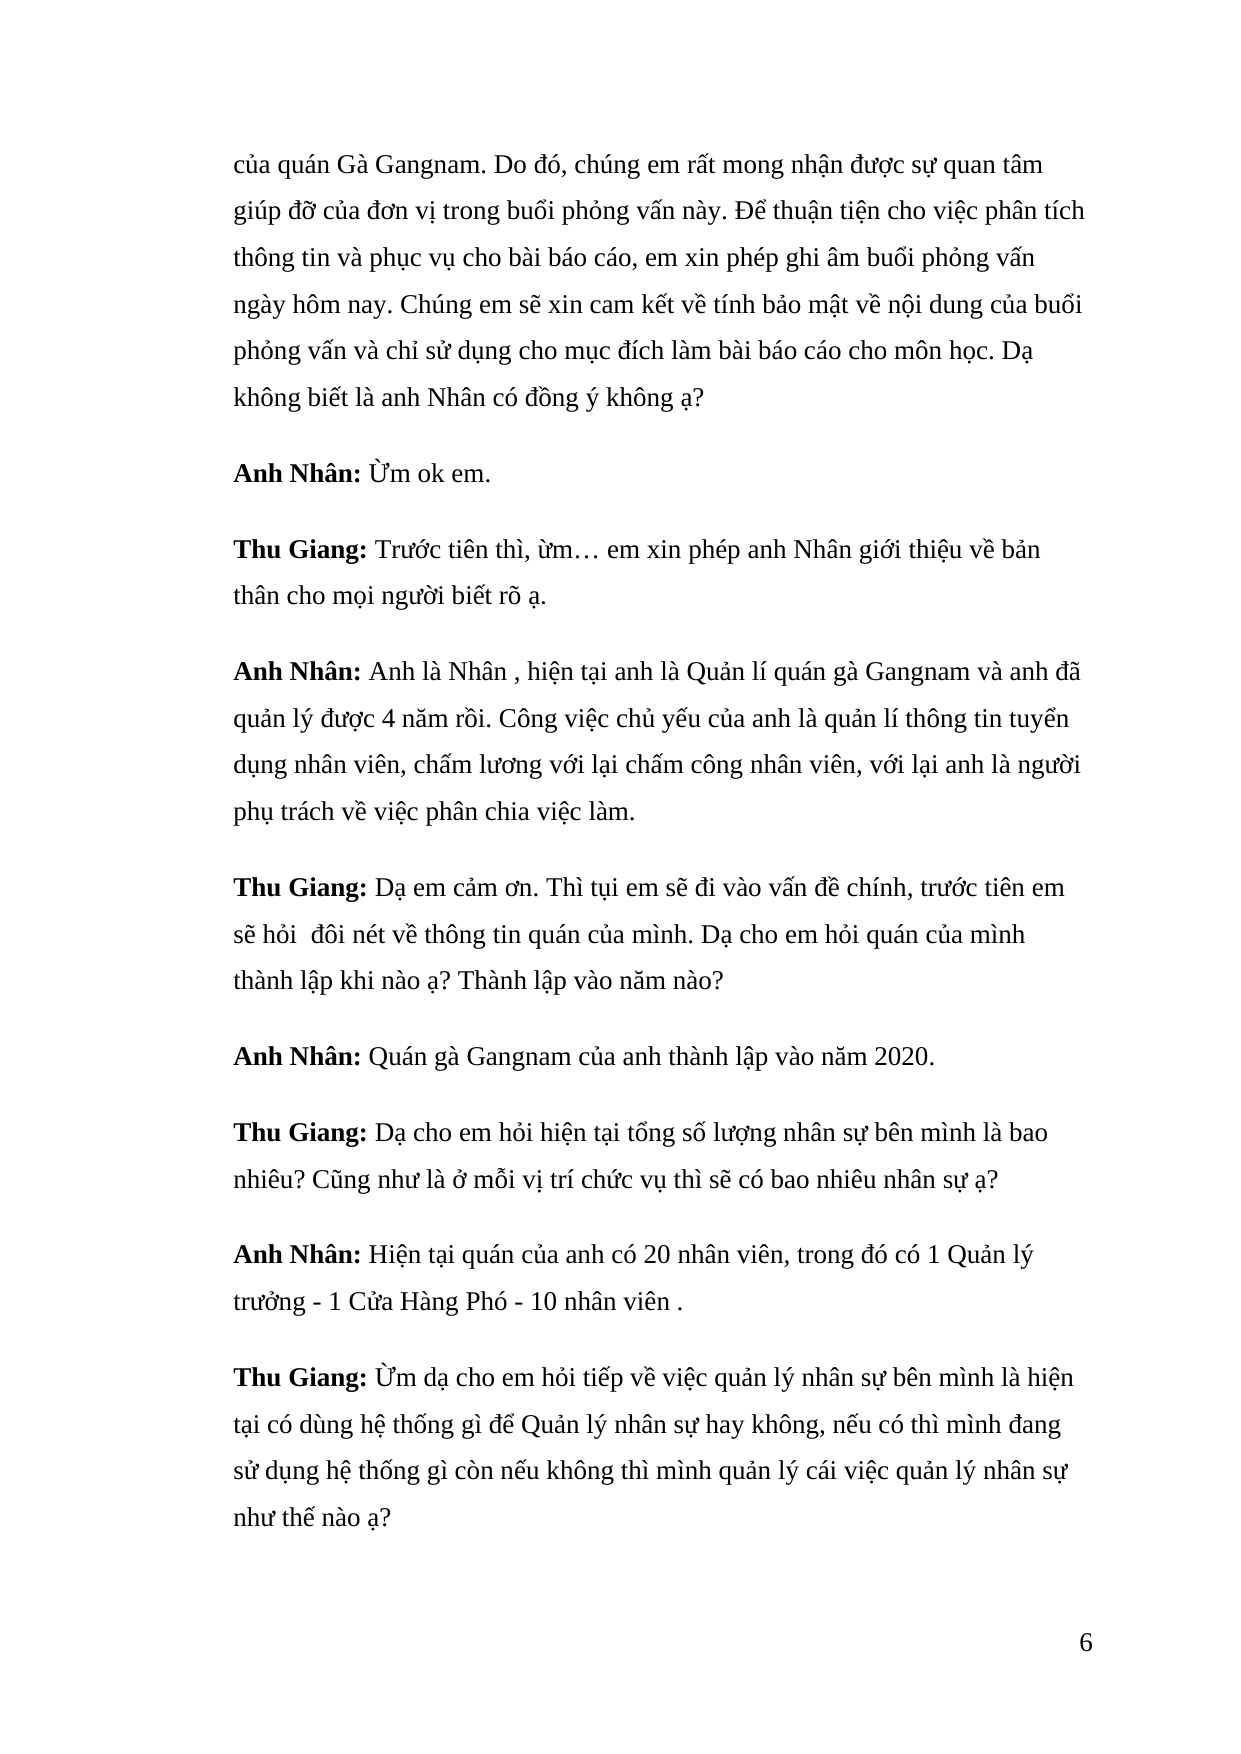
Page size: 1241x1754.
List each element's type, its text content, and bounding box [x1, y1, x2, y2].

text Thu Giang: Ừm dạ cho em hỏi tiếp về việc quản lý nhân sự bên mình là hiện tại có dùng hệ thống gì để Quản lý nhân sự hay không, nếu có thì mình đang sử dụng hệ thống gì còn nếu không thì mình quản lý cái việc quản lý nhân sự như thế nào ạ? [233, 1361, 1092, 1532]
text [233, 148, 1092, 412]
text Anh Nhân: Ừm ok em. [233, 457, 1092, 488]
text Anh Nhân: Quán gà Gangnam của anh thành lập vào năm 2020. [233, 1040, 1092, 1071]
text Anh Nhân: Hiện tại quán của anh có 20 nhân viên, trong đó có 1 Quản lý trưởng - 1 Cửa Hàng Phó - 10 nhân viên . [233, 1238, 1092, 1316]
text Thu Giang: Dạ cho em hỏi hiện tại tổng số lượng nhân sự bên mình là bao nhiêu? Cũng như là ở mỗi vị trí chức vụ thì sẽ có bao nhiêu nhân sự ạ? [233, 1116, 1092, 1194]
text Thu Giang: Trước tiên thì, ừm… em xin phép anh Nhân giới thiệu về bản thân cho mọi người biết rõ ạ. [233, 533, 1092, 611]
text Thu Giang: Dạ em cảm ơn. Thì tụi em sẽ đi vào vấn đề chính, trước tiên em sẽ hỏi đôi nét về thông tin quán của mình. Dạ cho em hỏi quán của mình thành lập khi nào ạ? Thành lập vào năm nào? [233, 871, 1092, 996]
text Anh Nhân: Anh là Nhân , hiện tại anh là Quản lí quán gà Gangnam và anh đã quản lý được 4 năm rồi. Công việc chủ yếu của anh là quản lí thông tin tuyển dụng nhân viên, chấm lương với lại chấm công nhân viên, với lại anh là người phụ trách về việc phân chia việc làm. [233, 655, 1092, 826]
